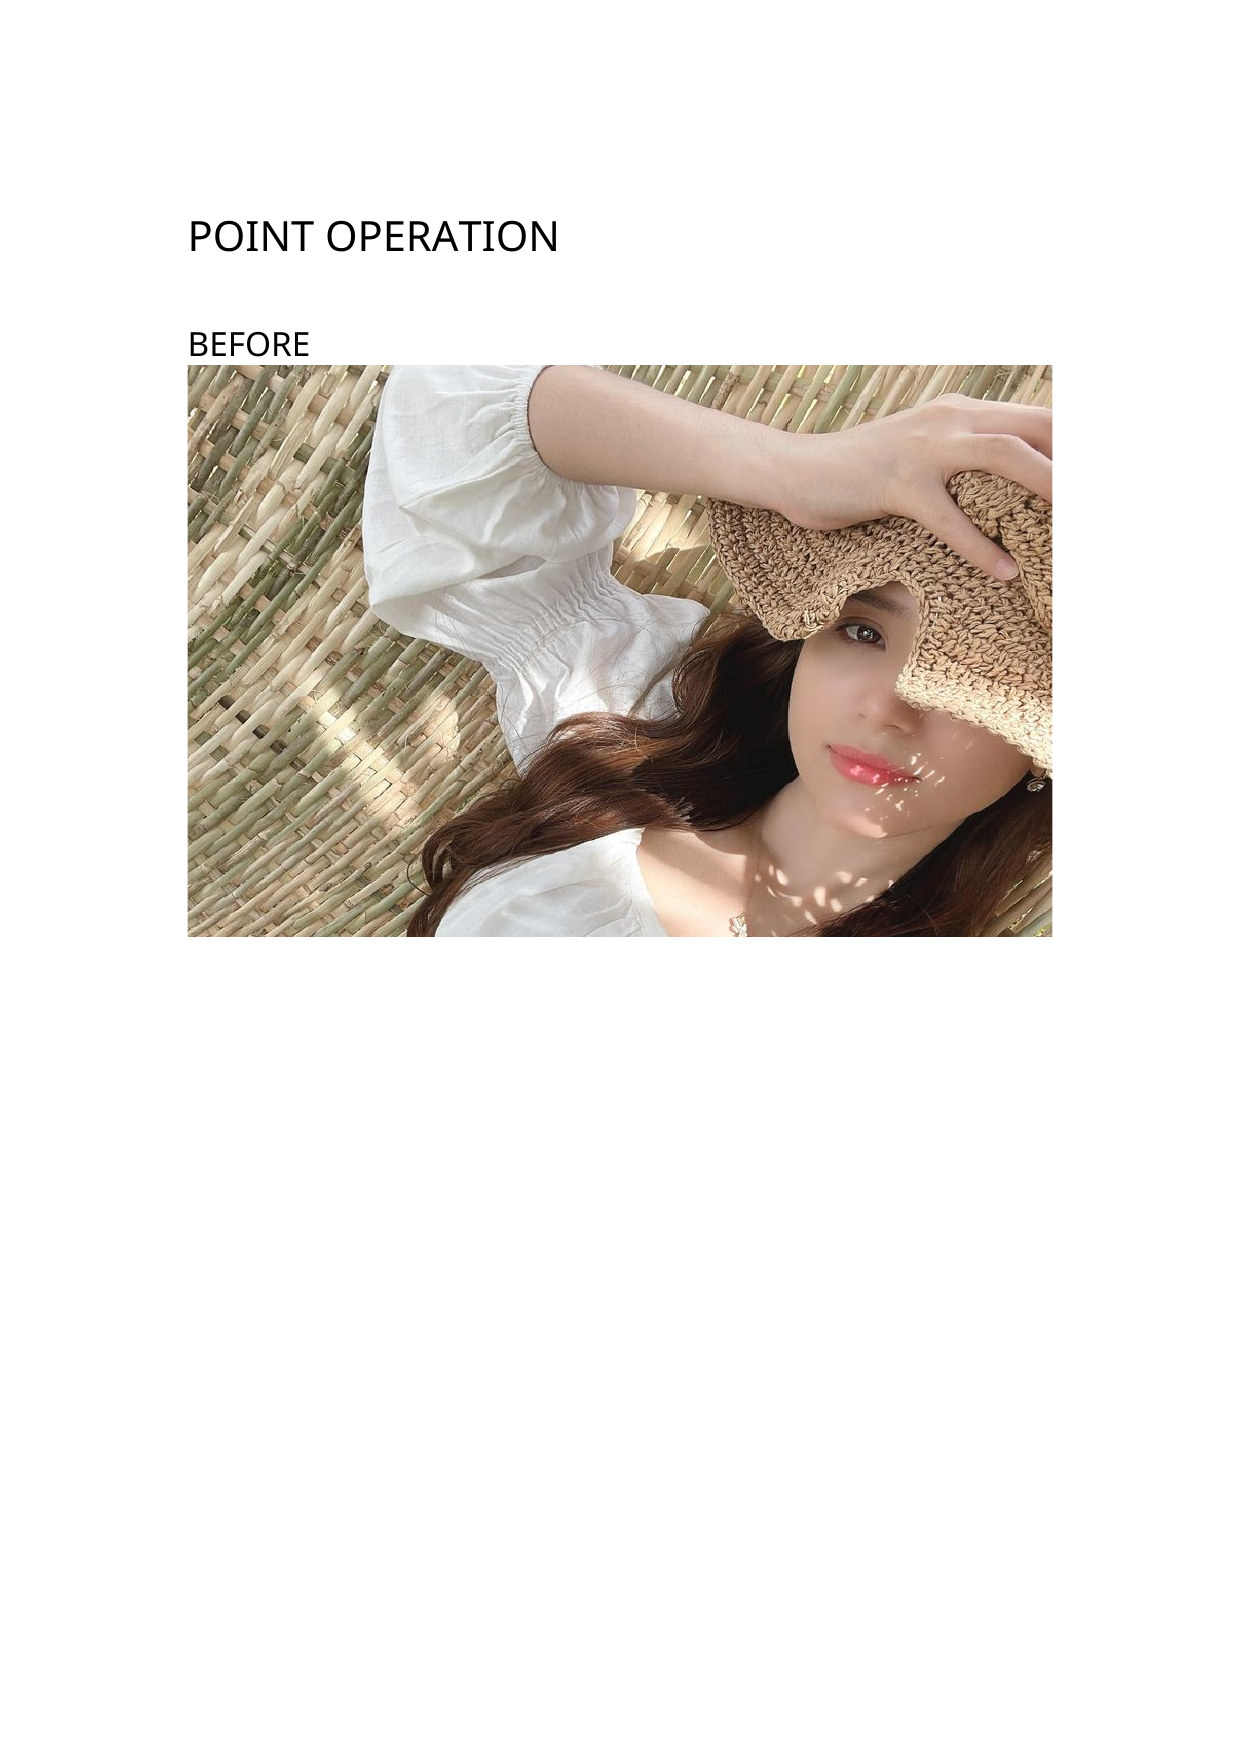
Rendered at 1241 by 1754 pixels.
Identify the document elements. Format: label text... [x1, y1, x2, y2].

text BEFORE [187, 320, 1053, 365]
picture [187, 365, 1053, 937]
text POINT OPERATION [187, 207, 1053, 263]
